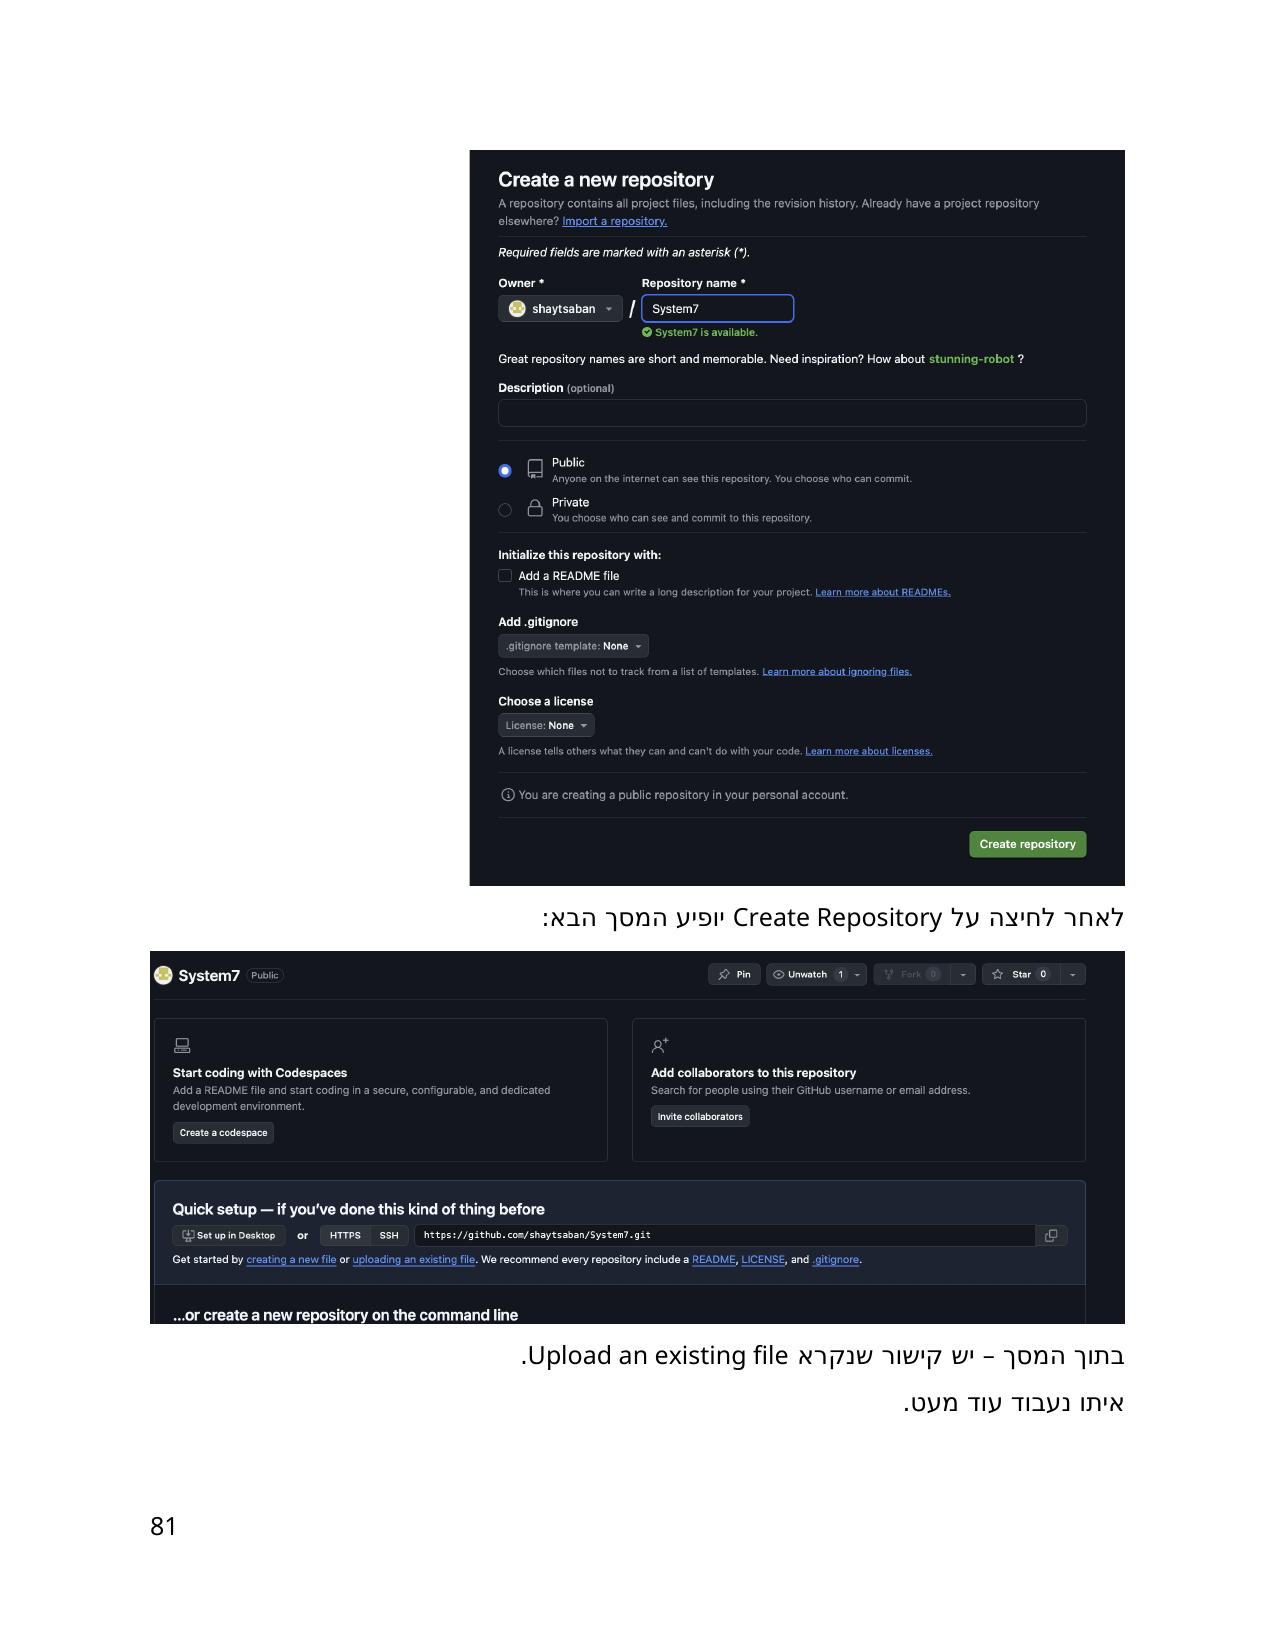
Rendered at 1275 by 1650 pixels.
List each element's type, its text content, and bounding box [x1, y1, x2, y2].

picture [469, 150, 1125, 886]
text לאחר לחיצה על Create Repository יופיע המסך הבא: [150, 900, 1125, 934]
text איתו נעבוד עוד מעט. [150, 1389, 1125, 1418]
text בתוך המסך – יש קישור שנקרא Upload an existing file. [150, 1338, 1125, 1372]
picture [150, 951, 1125, 1324]
